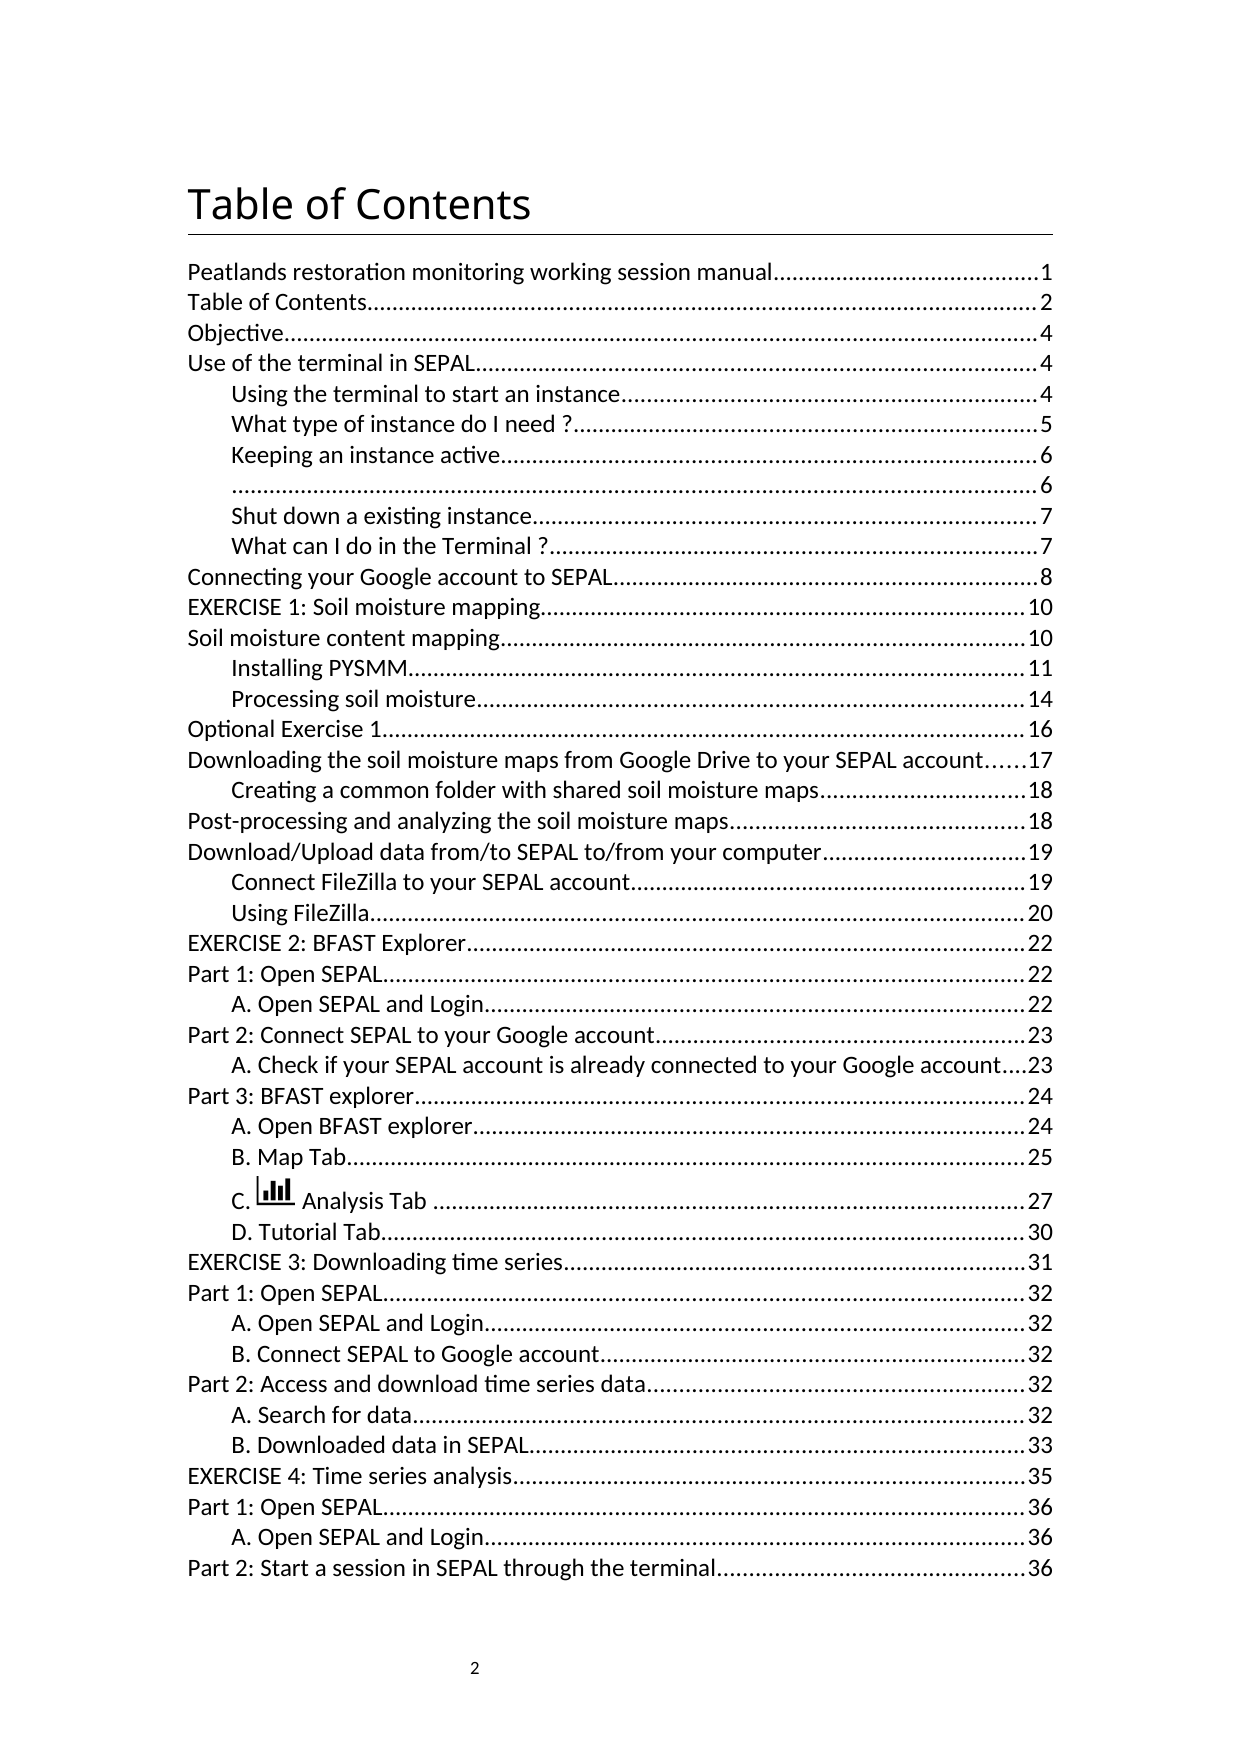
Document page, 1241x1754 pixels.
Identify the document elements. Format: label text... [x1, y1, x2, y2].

text A. Search for data 32 [231, 1399, 1053, 1429]
text A. Check if your SEPAL account is already connected to your Google account 23 [231, 1049, 1053, 1080]
text Part 2: Connect SEPAL to your Google account 23 [187, 1019, 1053, 1049]
text Processing soil moisture 14 [231, 683, 1053, 713]
text Connecting your Google account to SEPAL 8 [187, 561, 1053, 591]
text Keeping an instance active 6 [231, 439, 1053, 469]
text Post-processing and analyzing the soil moisture maps 18 [187, 805, 1053, 836]
text What type of instance do I need ? 5 [231, 408, 1053, 439]
text EXERCISE 4: Time series analysis 35 [187, 1460, 1053, 1491]
text C. Analysis Tab 27 [231, 1171, 1053, 1216]
text Shut down a existing instance 7 [231, 500, 1053, 530]
text Part 1: Open SEPAL 32 [187, 1277, 1053, 1307]
text B. Downloaded data in SEPAL 33 [231, 1429, 1053, 1460]
text A. Open SEPAL and Login 36 [231, 1521, 1053, 1552]
list Table of Contents [187, 175, 1053, 235]
text A. Open SEPAL and Login 22 [231, 988, 1053, 1019]
text Using FileZilla 20 [231, 897, 1053, 927]
text 6 [231, 469, 1053, 500]
text Part 1: Open SEPAL 22 [187, 958, 1053, 988]
text Part 2: Start a session in SEPAL through the terminal 36 [187, 1552, 1053, 1582]
text D. Tutorial Tab 30 [231, 1216, 1053, 1246]
picture [256, 1171, 295, 1210]
text B. Map Tab 25 [231, 1141, 1053, 1171]
text EXERCISE 3: Downloading time series 31 [187, 1246, 1053, 1277]
text A. Open SEPAL and Login 32 [231, 1307, 1053, 1338]
text What can I do in the Terminal ? 7 [231, 530, 1053, 561]
text Download/Upload data from/to SEPAL to/from your computer 19 [187, 836, 1053, 866]
text Table of Contents 2 [187, 286, 1053, 317]
text Downloading the soil moisture maps from Google Drive to your SEPAL account 17 [187, 744, 1053, 774]
text Peatlands restoration monitoring working session manual 1 [187, 256, 1053, 286]
text Part 1: Open SEPAL 36 [187, 1491, 1053, 1521]
text Part 3: BFAST explorer 24 [187, 1080, 1053, 1110]
text Objective 4 [187, 317, 1053, 347]
text Creating a common folder with shared soil moisture maps 18 [231, 774, 1053, 805]
text B. Connect SEPAL to Google account 32 [231, 1338, 1053, 1368]
text Using the terminal to start an instance 4 [231, 378, 1053, 408]
text Soil moisture content mapping 10 [187, 622, 1053, 652]
text A. Open BFAST explorer 24 [231, 1110, 1053, 1141]
text EXERCISE 2: BFAST Explorer 22 [187, 927, 1053, 958]
text Connect FileZilla to your SEPAL account 19 [231, 866, 1053, 897]
text Optional Exercise 1 16 [187, 713, 1053, 744]
text Part 2: Access and download time series data 32 [187, 1368, 1053, 1399]
text Installing PYSMM 11 [231, 652, 1053, 683]
text Use of the terminal in SEPAL 4 [187, 347, 1053, 378]
text EXERCISE 1: Soil moisture mapping 10 [187, 591, 1053, 622]
